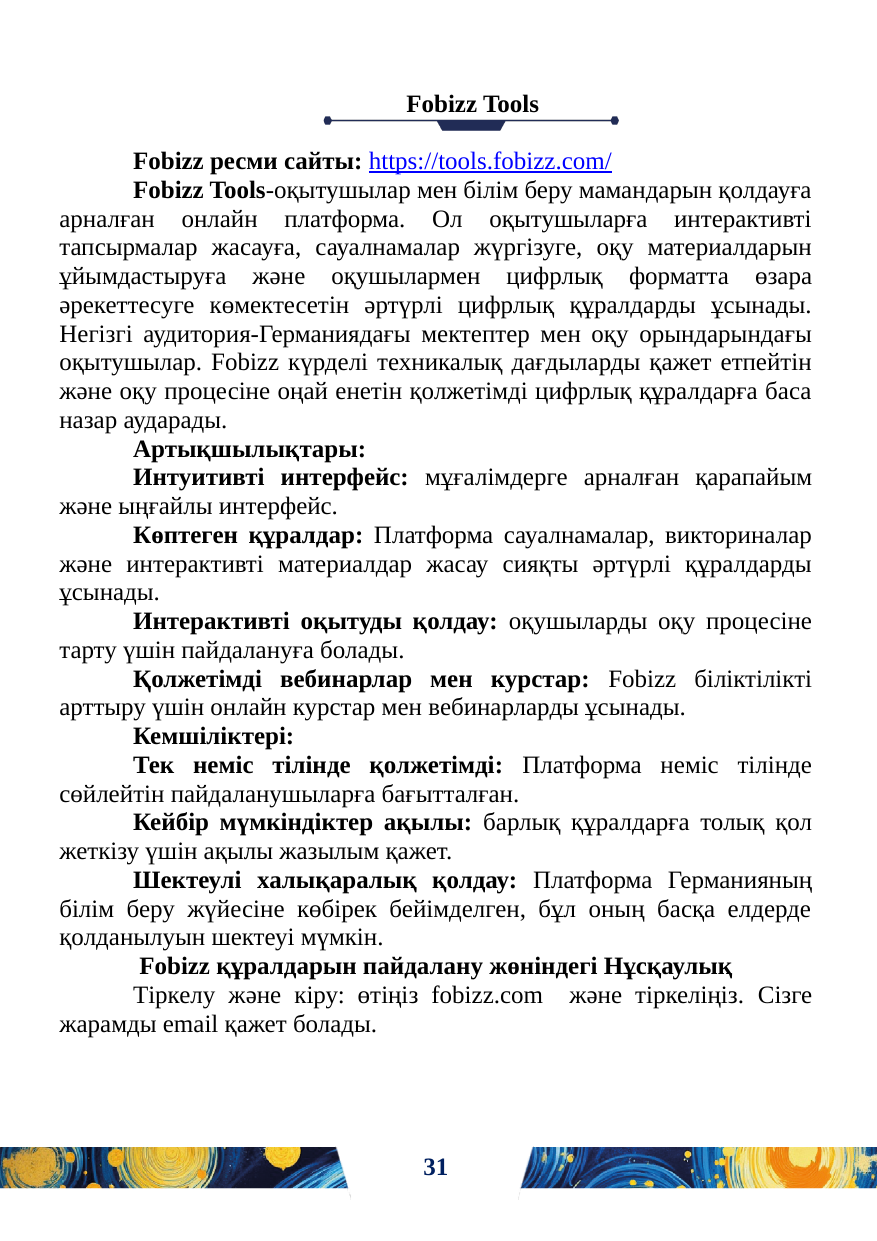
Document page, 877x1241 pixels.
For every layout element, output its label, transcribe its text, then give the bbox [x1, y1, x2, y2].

text Тек неміс тілінде қолжетімді: Платформа неміс тілінде сөйлейтін пайдаланушыларға бағытталған. [59, 750, 812, 807]
text Интуитивті интерфейс: мұғалімдерге арналған қарапайым және ыңғайлы интерфейс. [59, 462, 812, 520]
text Fobizz ресми сайты: https://tools.fobizz.com/ [59, 146, 812, 175]
text Кейбір мүмкіндіктер ақылы: барлық құралдарға толық қол жеткізу үшін ақылы жазылым қажет. [59, 807, 812, 865]
text Тіркелу және кіру: өтіңіз fobizz.com және тіркеліңіз. Сізге жарамды email қажет болады. [59, 980, 812, 1037]
text Шектеулі халықаралық қолдау: Платформа Германияның білім беру жүйесіне көбірек бейімделген, бұл оның басқа елдерде қолданылуын шектеуі мүмкін. [59, 865, 812, 951]
text Артықшылықтары: [59, 434, 812, 462]
text Кемшіліктері: [59, 721, 812, 750]
text Fobizz Tools-оқытушылар мен білім беру мамандарын қолдауға арналған онлайн платформа. Ол оқытушыларға интерактивті тапсырмалар жасауға, сауалнамалар жүргізуге, оқу материалдарын ұйымдастыруға және оқушылармен цифрлық форматта өзара әрекеттесуге көмектесетін әртүрлі цифрлық құралдарды ұсынады. Негізгі аудитория-Германиядағы мектептер мен оқу орындарындағы оқытушылар. Fobizz күрделі техникалық дағдыларды қажет етпейтін және оқу процесіне оңай енетін қолжетімді цифрлық құралдарға баса назар аударады. [59, 175, 812, 434]
text Қолжетімді вебинарлар мен курстар: Fobizz біліктілікті арттыру үшін онлайн курстар мен вебинарларды ұсынады. [59, 664, 812, 721]
text Интерактивті оқытуды қолдау: оқушыларды оқу процесіне тарту үшін пайдалануға болады. [59, 606, 812, 664]
text Көптеген құралдар: Платформа сауалнамалар, викториналар және интерактивті материалдар жасау сияқты әртүрлі құралдарды ұсынады. [59, 520, 812, 606]
picture [323, 116, 619, 131]
text Fobizz Tools [59, 89, 812, 117]
picture [0, 1146, 877, 1200]
text Fobizz құралдарын пайдалану жөніндегі Нұсқаулық [59, 951, 812, 980]
